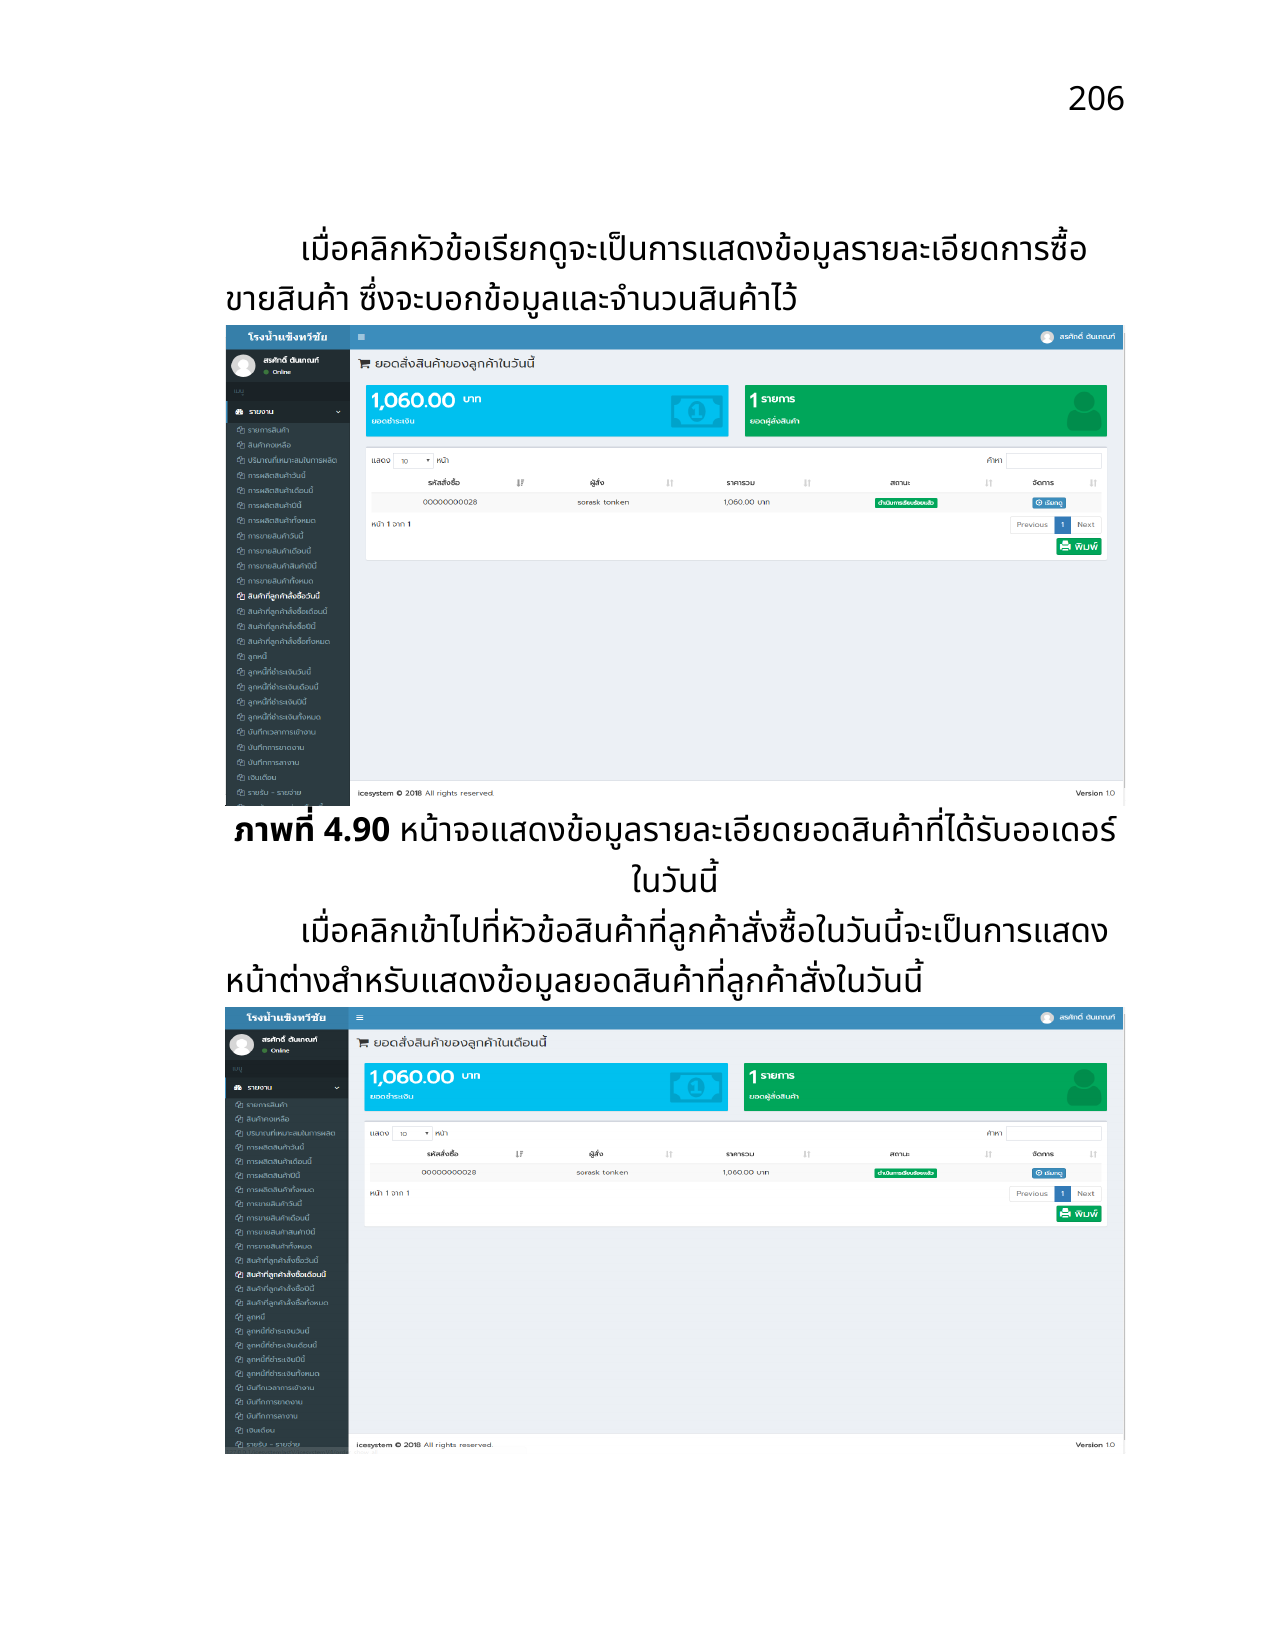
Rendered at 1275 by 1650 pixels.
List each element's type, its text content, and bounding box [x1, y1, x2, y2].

text เมื่อคลิกหัวข้อเรียกดูจะเป็นการแสดงข้อมูลรายละเอียดการซื้อขายสินค้า ซึ่งจะบอกข้อมูลและจำนวนสินค้าไว้ [225, 225, 1125, 325]
picture [225, 325, 1125, 806]
text เมื่อคลิกเข้าไปที่หัวข้อสินค้าที่ลูกค้าสั่งซื้อในวันนี้จะเป็นการแสดงหน้าต่างสำหรับแสดงข้อมูลยอดสินค้าที่ลูกค้าสั่งในวันนี้ [225, 907, 1125, 1007]
text ภาพที่ 4.90 หน้าจอแสดงข้อมูลรายละเอียดยอดสินค้าที่ได้รับออเดอร์ในวันนี้ [225, 806, 1125, 907]
picture [225, 1007, 1125, 1454]
